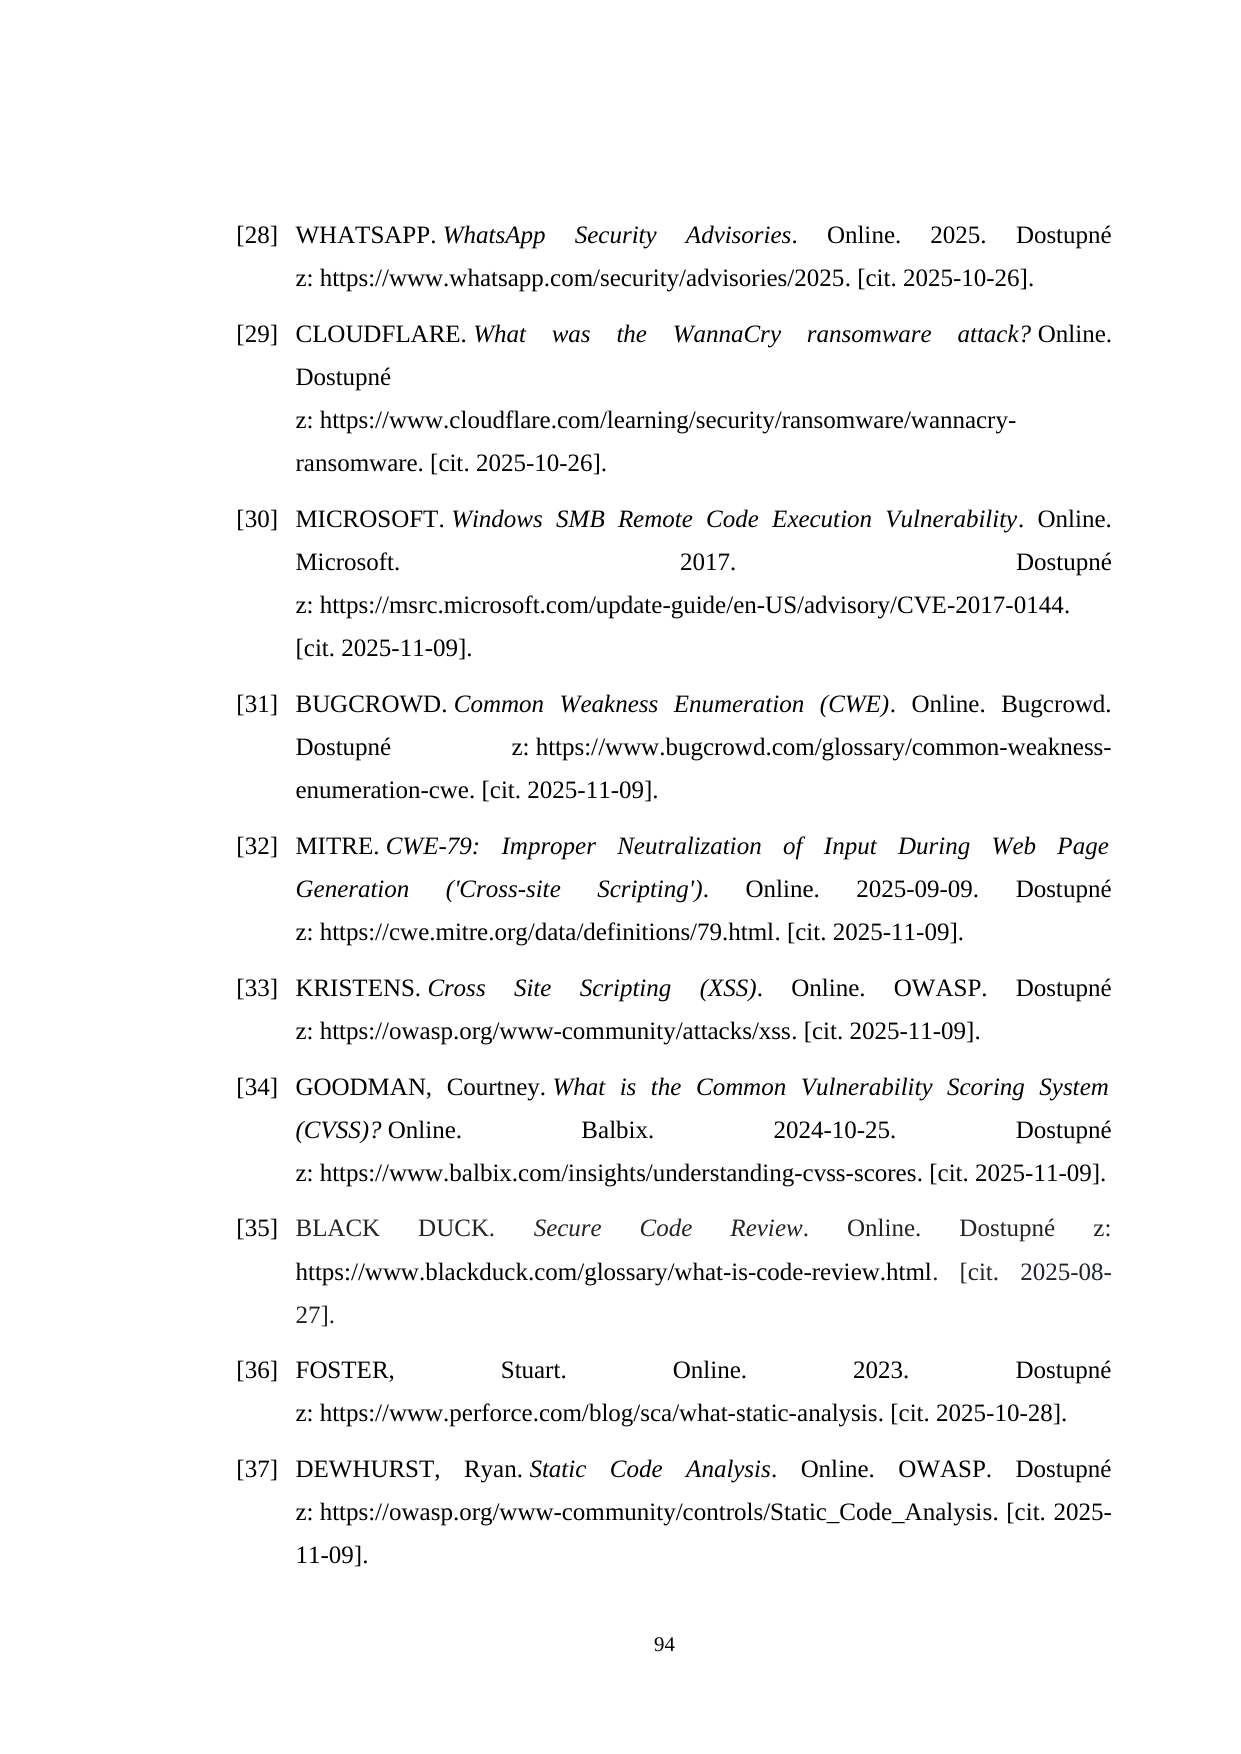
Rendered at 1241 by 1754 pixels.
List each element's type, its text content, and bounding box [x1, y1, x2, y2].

text CLOUDFLARE. What was the WannaCry ransomware attack? Online. Dostupné z: https://www.cloudflare.com/learning/security/ransomware/wannacry-ransomware. [cit. 2025-10-26]. [236, 319, 1112, 477]
text FOSTER, Stuart. Online. 2023. Dostupné z: https://www.perforce.com/blog/sca/what-static-analysis. [cit. 2025-10-28]. [236, 1355, 1112, 1427]
text MITRE. CWE-79: Improper Neutralization of Input During Web Page Generation ('Cross-site Scripting'). Online. 2025-09-09. Dostupné z: https://cwe.mitre.org/data/definitions/79.html. [cit. 2025-11-09]. [236, 831, 1112, 946]
text MICROSOFT. Windows SMB Remote Code Execution Vulnerability. Online. Microsoft. 2017. Dostupné z: https://msrc.microsoft.com/update-guide/en-US/advisory/CVE-2017-0144. [cit. 2025-11-09]. [236, 504, 1112, 662]
text BLACK DUCK. Secure Code Review. Online. Dostupné z: https://www.blackduck.com/glossary/what-is-code-review.html. [cit. 2025-08-27]. [236, 1213, 1112, 1328]
text WHATSAPP. WhatsApp Security Advisories. Online. 2025. Dostupné z: https://www.whatsapp.com/security/advisories/2025. [cit. 2025-10-26]. [236, 220, 1112, 292]
text DEWHURST, Ryan. Static Code Analysis. Online. OWASP. Dostupné z: https://owasp.org/www-community/controls/Static_Code_Analysis. [cit. 2025-11-09]. [236, 1454, 1112, 1569]
text KRISTENS. Cross Site Scripting (XSS). Online. OWASP. Dostupné z: https://owasp.org/www-community/attacks/xss. [cit. 2025-11-09]. [236, 973, 1112, 1045]
text GOODMAN, Courtney. What is the Common Vulnerability Scoring System (CVSS)? Online. Balbix. 2024-10-25. Dostupné z: https://www.balbix.com/insights/understanding-cvss-scores. [cit. 2025-11-09]. [236, 1072, 1112, 1187]
text BUGCROWD. Common Weakness Enumeration (CWE). Online. Bugcrowd. Dostupné z: https://www.bugcrowd.com/glossary/common-weakness-enumeration-cwe. [cit. 2025-11-09]. [236, 689, 1112, 804]
